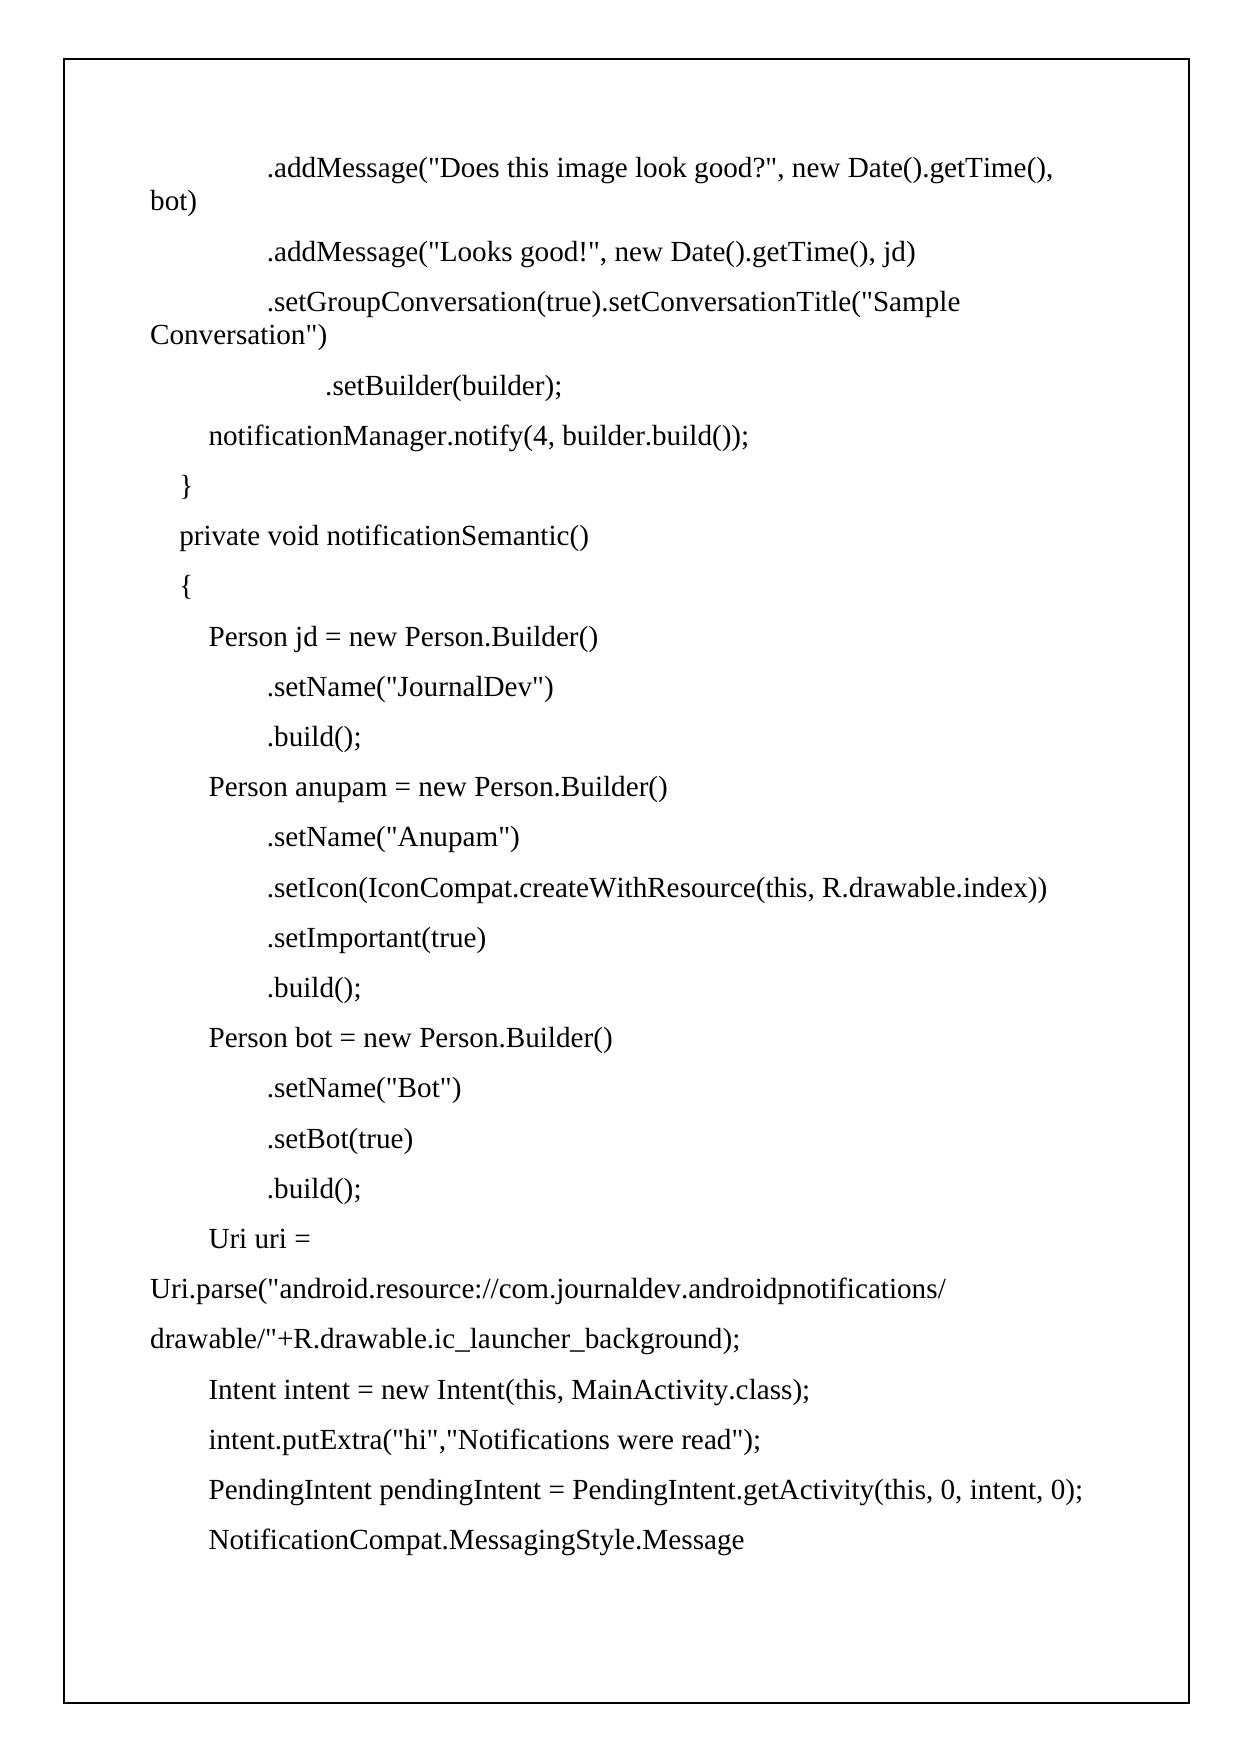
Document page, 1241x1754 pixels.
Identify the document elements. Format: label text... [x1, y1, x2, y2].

text NotificationCompat.MessagingStyle.Message [150, 1522, 1090, 1556]
text private void notificationSemantic() [150, 518, 1090, 552]
text Person anupam = new Person.Builder() [150, 769, 1090, 803]
text .setIcon(IconCompat.createWithResource(this, R.drawable.index)) [150, 870, 1090, 903]
text } [150, 468, 1090, 502]
text .build(); [150, 719, 1090, 753]
text PendingIntent pendingIntent = PendingIntent.getActivity(this, 0, intent, 0); [150, 1472, 1090, 1506]
text .setBuilder(builder); [150, 368, 1090, 401]
text Uri uri = [150, 1221, 1090, 1255]
text .setName("JournalDev") [150, 669, 1090, 702]
text intent.putExtra("hi","Notifications were read"); [150, 1422, 1090, 1456]
text notificationManager.notify(4, builder.build()); [150, 418, 1090, 451]
text { [150, 568, 1090, 602]
text Person bot = new Person.Builder() [150, 1020, 1090, 1054]
text .build(); [150, 1171, 1090, 1204]
text Uri.parse("android.resource://com.journaldev.androidpnotifications/ [150, 1271, 1090, 1305]
text .setGroupConversation(true).setConversationTitle("Sample Conversation") [150, 284, 1090, 351]
text .setBot(true) [150, 1121, 1090, 1154]
text drawable/"+R.drawable.ic_launcher_background); [150, 1322, 1090, 1355]
text .setImportant(true) [150, 920, 1090, 953]
text .build(); [150, 970, 1090, 1004]
text .addMessage("Looks good!", new Date().getTime(), jd) [150, 234, 1090, 267]
text Intent intent = new Intent(this, MainActivity.class); [150, 1372, 1090, 1405]
text Person jd = new Person.Builder() [150, 619, 1090, 652]
text .addMessage("Does this image look good?", new Date().getTime(), bot) [150, 150, 1090, 217]
text .setName("Anupam") [150, 819, 1090, 853]
text .setName("Bot") [150, 1071, 1090, 1104]
